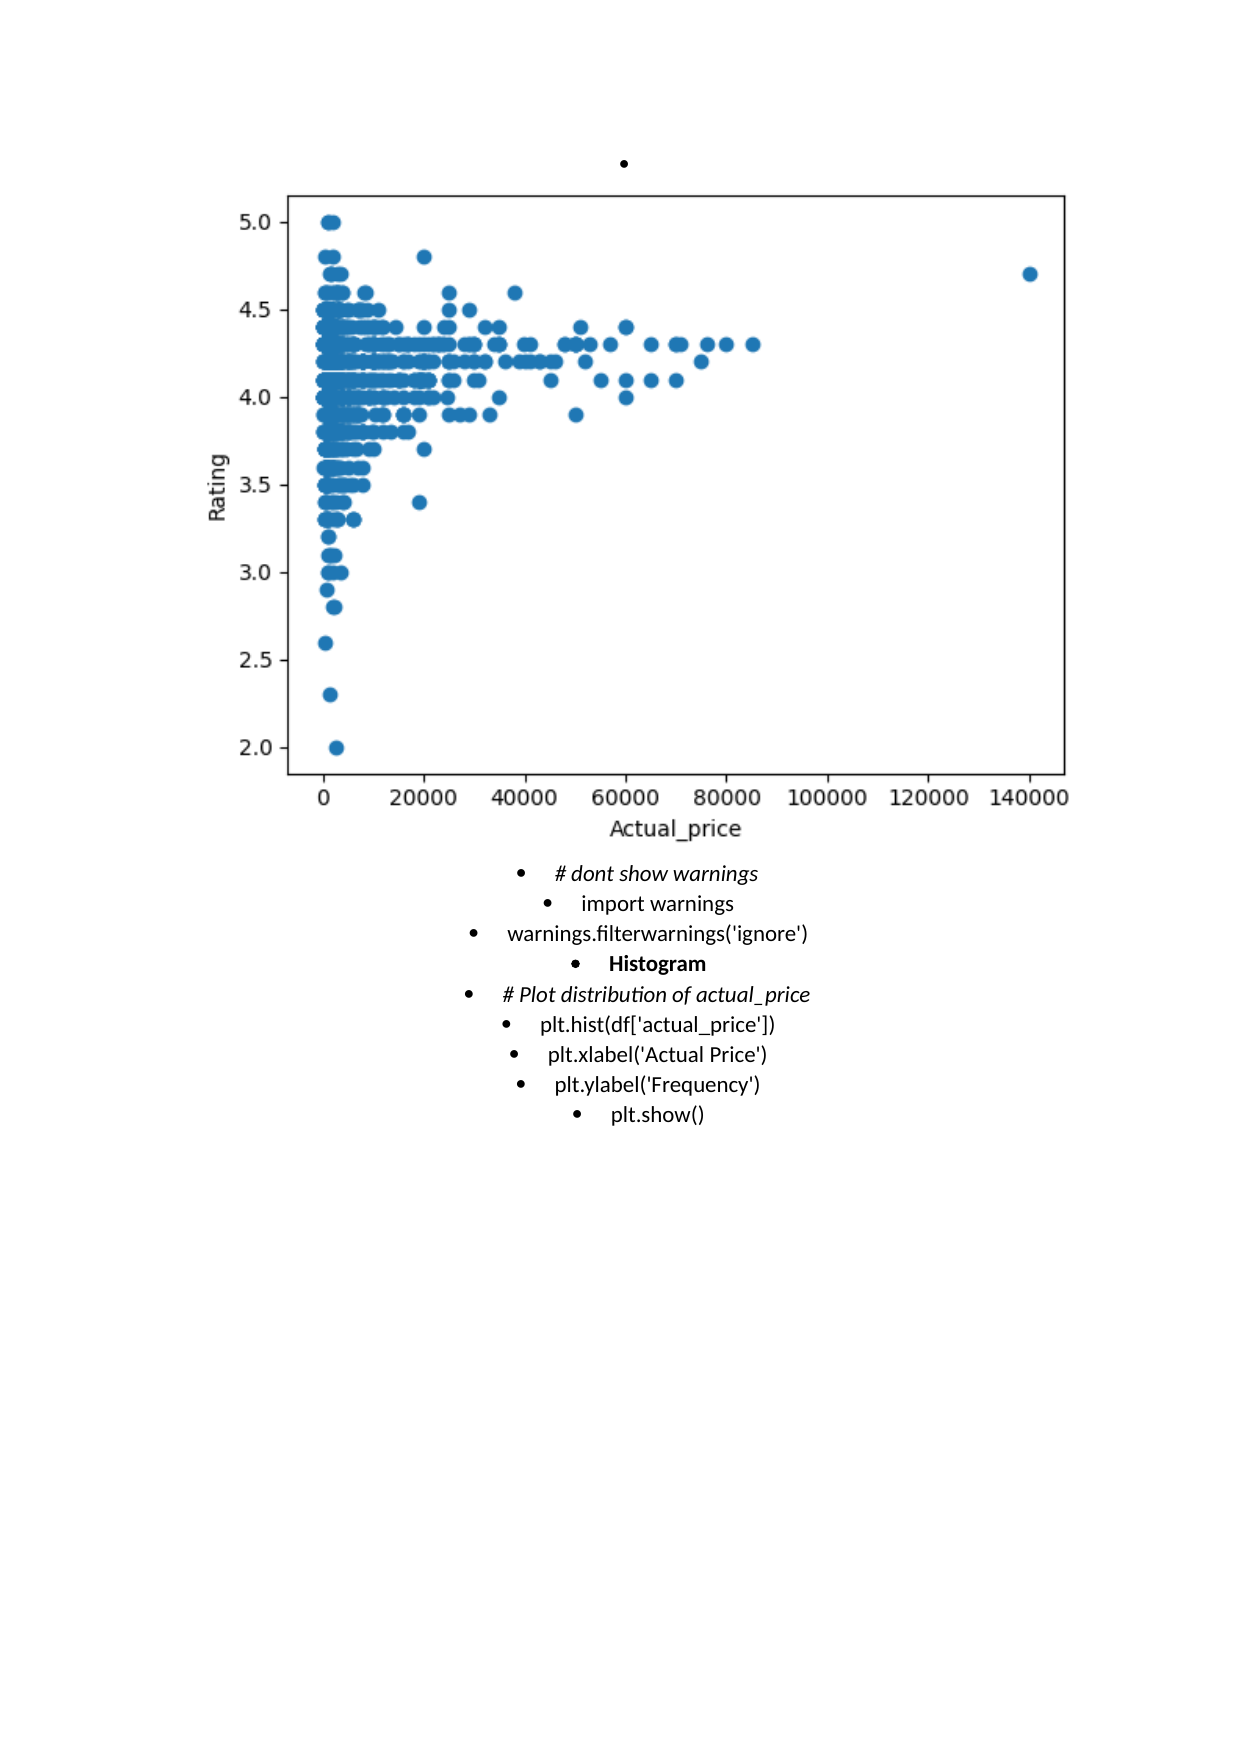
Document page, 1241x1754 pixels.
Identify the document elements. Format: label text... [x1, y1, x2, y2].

list import warnings [187, 889, 1090, 917]
list plt.ylabel('Frequency') [187, 1070, 1090, 1098]
list Histogram [187, 949, 1090, 978]
list plt.show() [187, 1101, 1090, 1129]
list plt.xlabel('Actual Price') [187, 1040, 1090, 1068]
list # Plot distribution of actual_price [187, 980, 1090, 1008]
list # dont show warnings [187, 859, 1090, 887]
list warnings.filterwarnings('ignore') [187, 919, 1090, 947]
picture [192, 180, 1085, 857]
list plt.hist(df['actual_price']) [187, 1010, 1090, 1038]
